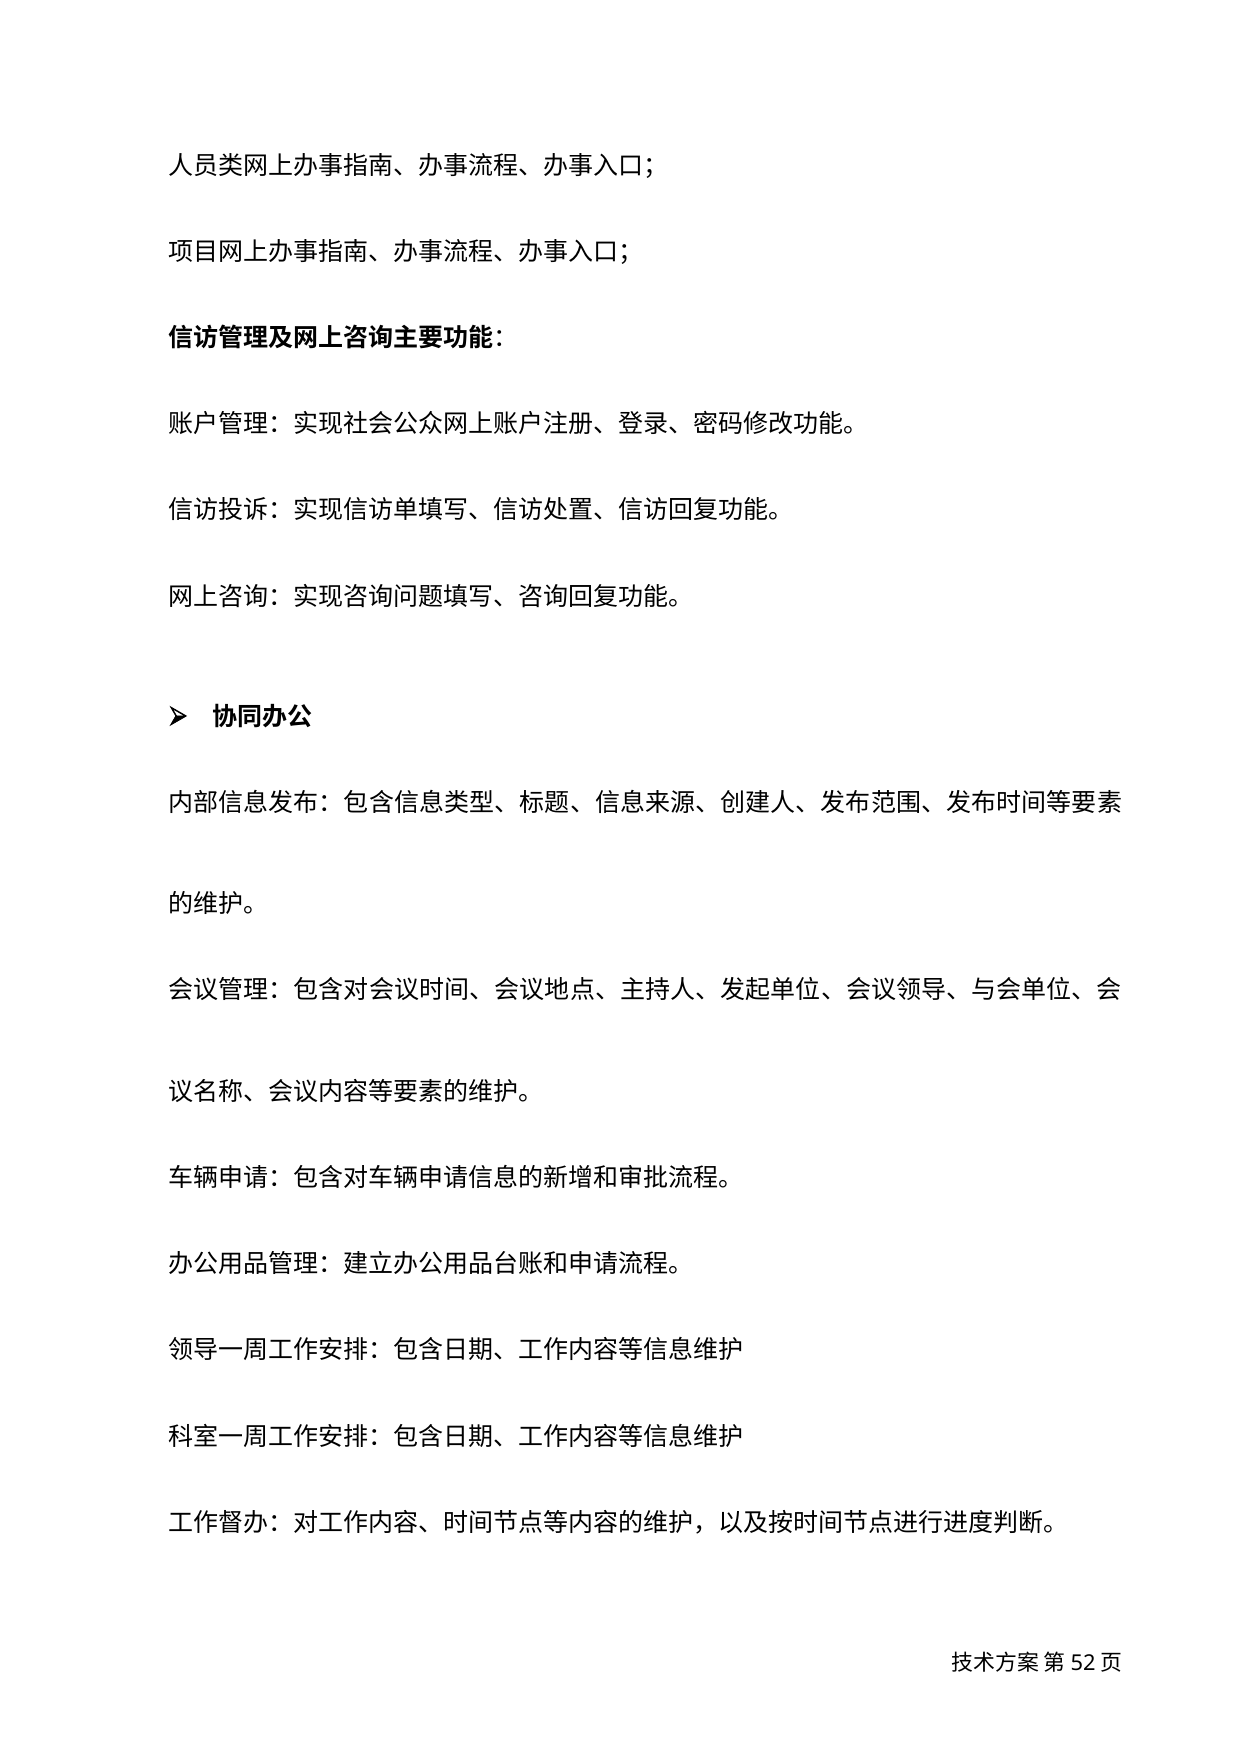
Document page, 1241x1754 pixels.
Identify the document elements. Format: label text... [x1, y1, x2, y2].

text 工作督办：对工作内容、时间节点等内容的维护，以及按时间节点进行进度判断。 [168, 1486, 1122, 1554]
text 领导一周工作安排：包含日期、工作内容等信息维护 [168, 1314, 1122, 1382]
text 会议管理：包含对会议时间、会议地点、主持人、发起单位、会议领导、与会单位、会议名称、会议内容等要素的维护。 [168, 954, 1122, 1124]
text 科室一周工作安排：包含日期、工作内容等信息维护 [168, 1400, 1122, 1468]
text 账户管理：实现社会公众网上账户注册、登录、密码修改功能。 [168, 388, 1122, 456]
text 人员类网上办事指南、办事流程、办事入口； [168, 130, 1122, 198]
text 信访管理及网上咨询主要功能： [168, 302, 1122, 370]
text 网上咨询：实现咨询问题填写、咨询回复功能。 [168, 560, 1122, 628]
text 车辆申请：包含对车辆申请信息的新增和审批流程。 [168, 1142, 1122, 1210]
text 办公用品管理：建立办公用品台账和申请流程。 [168, 1228, 1122, 1296]
text 项目网上办事指南、办事流程、办事入口； [168, 216, 1122, 284]
text 内部信息发布：包含信息类型、标题、信息来源、创建人、发布范围、发布时间等要素的维护。 [168, 766, 1122, 936]
text 信访投诉：实现信访单填写、信访处置、信访回复功能。 [168, 474, 1122, 542]
list 协同办公 [168, 680, 1122, 748]
